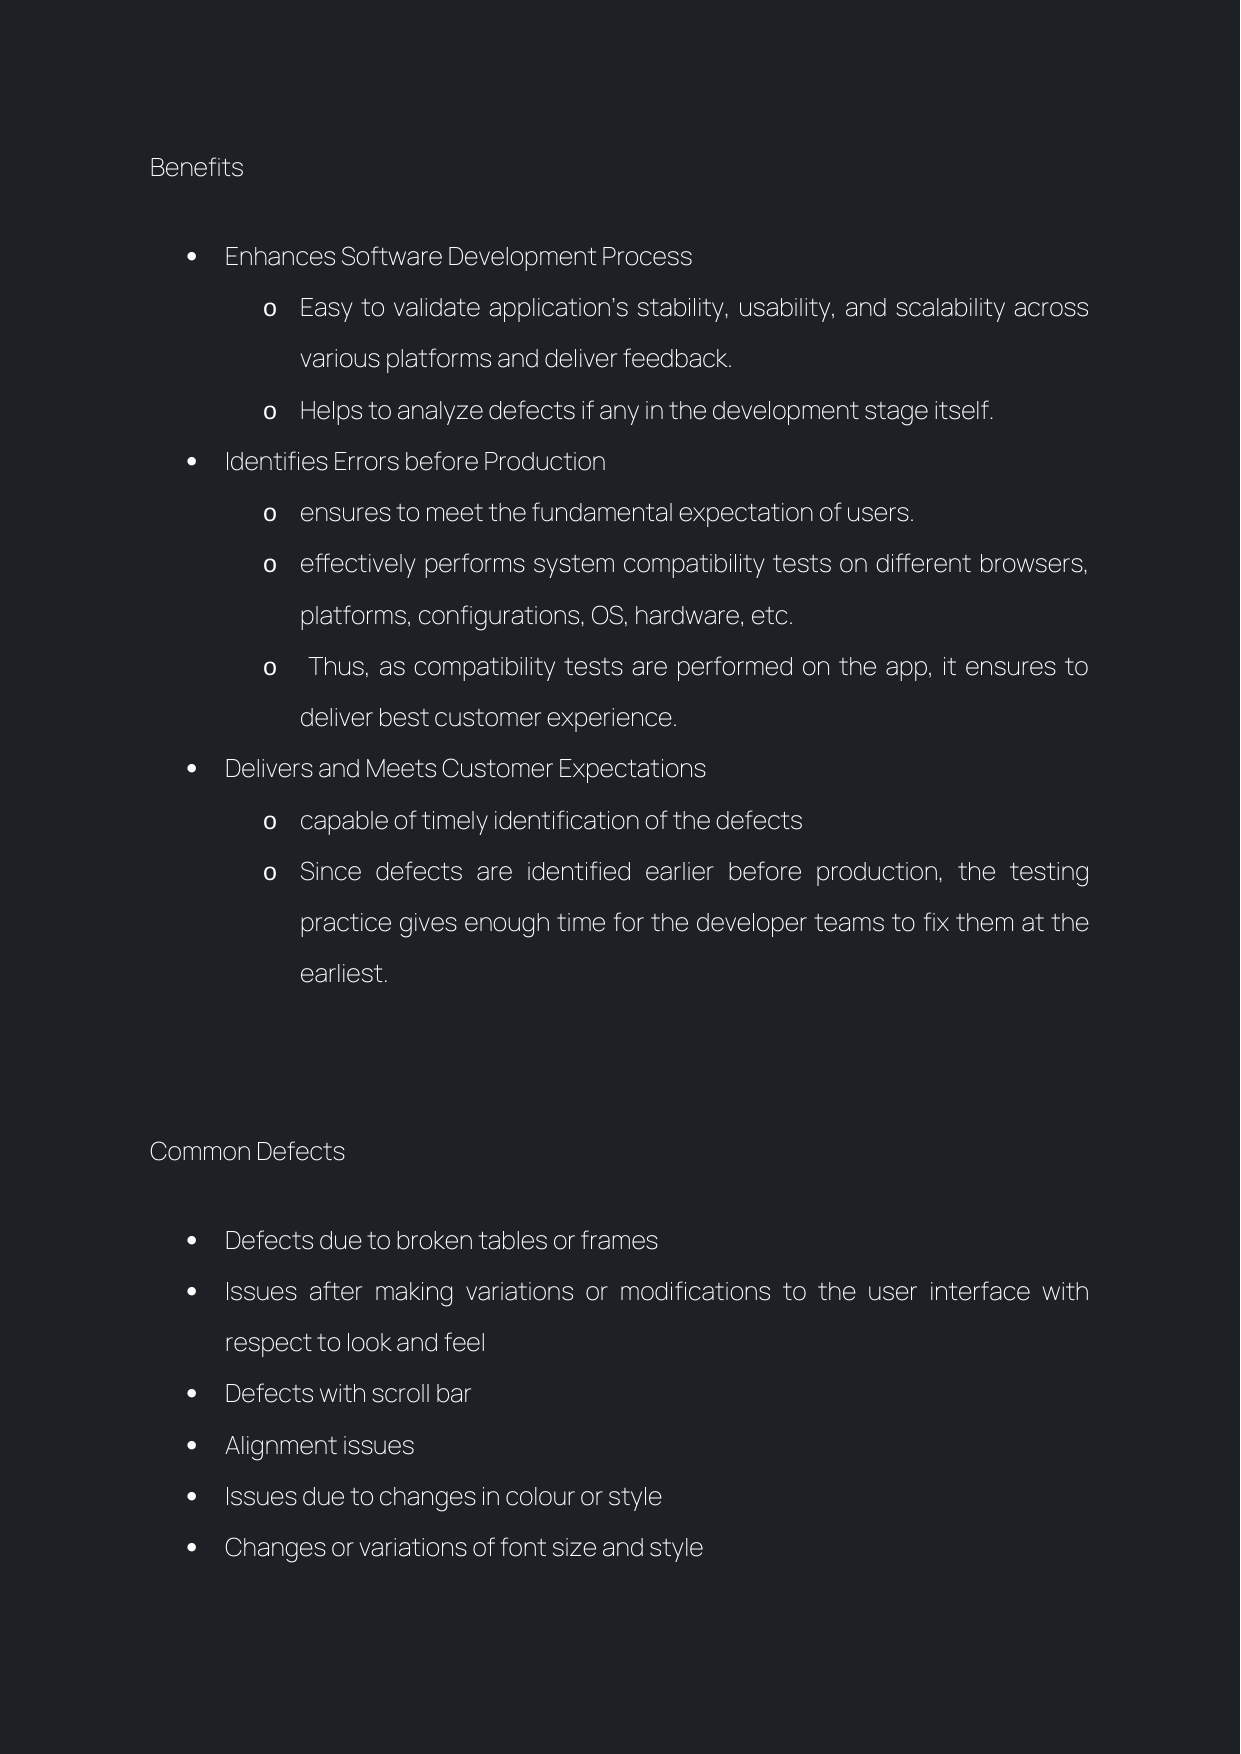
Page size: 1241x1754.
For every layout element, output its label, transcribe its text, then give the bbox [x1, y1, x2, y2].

list Defects due to broken tables or frames [187, 1222, 1090, 1257]
list Since defects are identified earlier before production, the testing practice gives enough time for the developer teams to fix them at the earliest. [262, 854, 1090, 990]
list capable of timely identification of the defects [262, 802, 1090, 837]
subtitle Benefits [150, 150, 1090, 184]
list Defects with scroll bar [187, 1376, 1090, 1410]
list effectively performs system compatibility tests on different browsers, platforms, configurations, OS, hardware, etc. [262, 546, 1090, 632]
list ensures to meet the fundamental expectation of users. [262, 495, 1090, 529]
list Issues due to changes in colour or style [187, 1479, 1090, 1513]
list Thus, as compatibility tests are performed on the app, it ensures to deliver best customer experience. [262, 649, 1090, 734]
list Delivers and Meets Customer Expectations [187, 751, 1090, 785]
list Easy to validate application’s stability, usability, and scalability across various platforms and deliver feedback. [262, 290, 1090, 375]
list Enhances Software Development Process [187, 239, 1090, 273]
list Alignment issues [187, 1427, 1090, 1462]
subtitle Common Defects [150, 1134, 1090, 1168]
list Identifies Errors before Production [187, 444, 1090, 478]
list Changes or variations of font size and style [187, 1530, 1090, 1564]
list Helps to analyze defects if any in the development stage itself. [262, 392, 1090, 427]
list Issues after making variations or modifications to the user interface with respect to look and feel [187, 1274, 1090, 1359]
